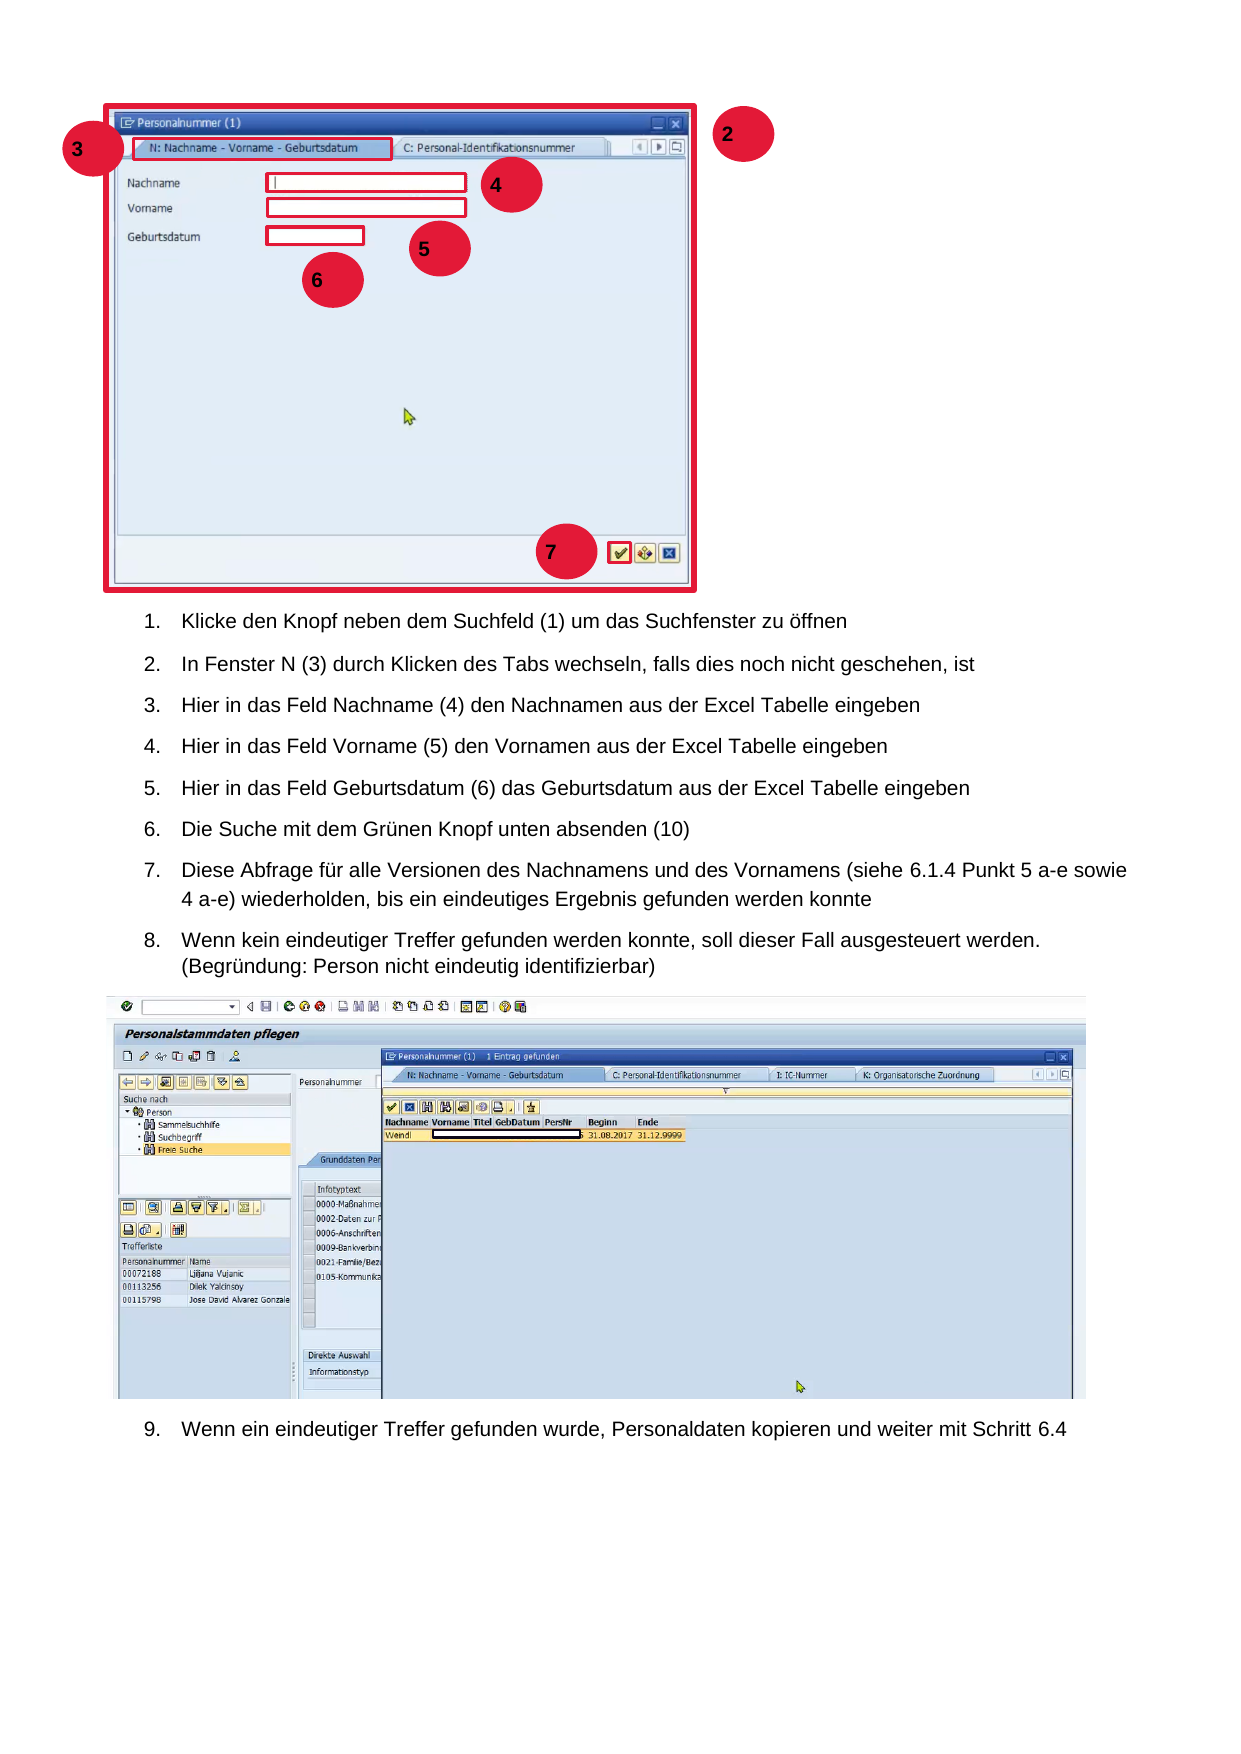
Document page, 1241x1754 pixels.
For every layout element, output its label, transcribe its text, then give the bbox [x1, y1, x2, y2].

list Wenn kein eindeutiger Treffer gefunden werden konnte, soll dieser Fall ausgesteuert werden. (Begründung: Person nicht eindeutig identifizierbar) [144, 928, 1134, 978]
list Hier in das Feld Geburtsdatum (6) das Geburtsdatum aus der Excel Tabelle eingeben [144, 775, 1134, 799]
list Klicke den Knopf neben dem Suchfeld (1) um das Suchfenster zu öffnen [144, 609, 1134, 633]
list Hier in das Feld Nachname (4) den Nachnamen aus der Excel Tabelle eingeben [144, 693, 1134, 717]
picture [109, 109, 691, 587]
list In Fenster N (3) durch Klicken des Tabs wechseln, falls dies noch nicht geschehen, ist [144, 652, 1134, 676]
list Wenn ein eindeutiger Treffer gefunden wurde, Personaldaten kopieren und weiter mit Schritt 6.4 [144, 1417, 1134, 1441]
list Diese Abfrage für alle Versionen des Nachnamens und des Vornamens (siehe 6.1.4 Punkt 5 a-e sowie 4 a-e) wiederholden, bis ein eindeutiges Ergebnis gefunden werden konnte [144, 858, 1134, 911]
picture [106, 996, 1086, 1399]
list Hier in das Feld Vorname (5) den Vornamen aus der Excel Tabelle eingeben [144, 734, 1134, 758]
list Die Suche mit dem Grünen Knopf unten absenden (10) [144, 817, 1134, 841]
